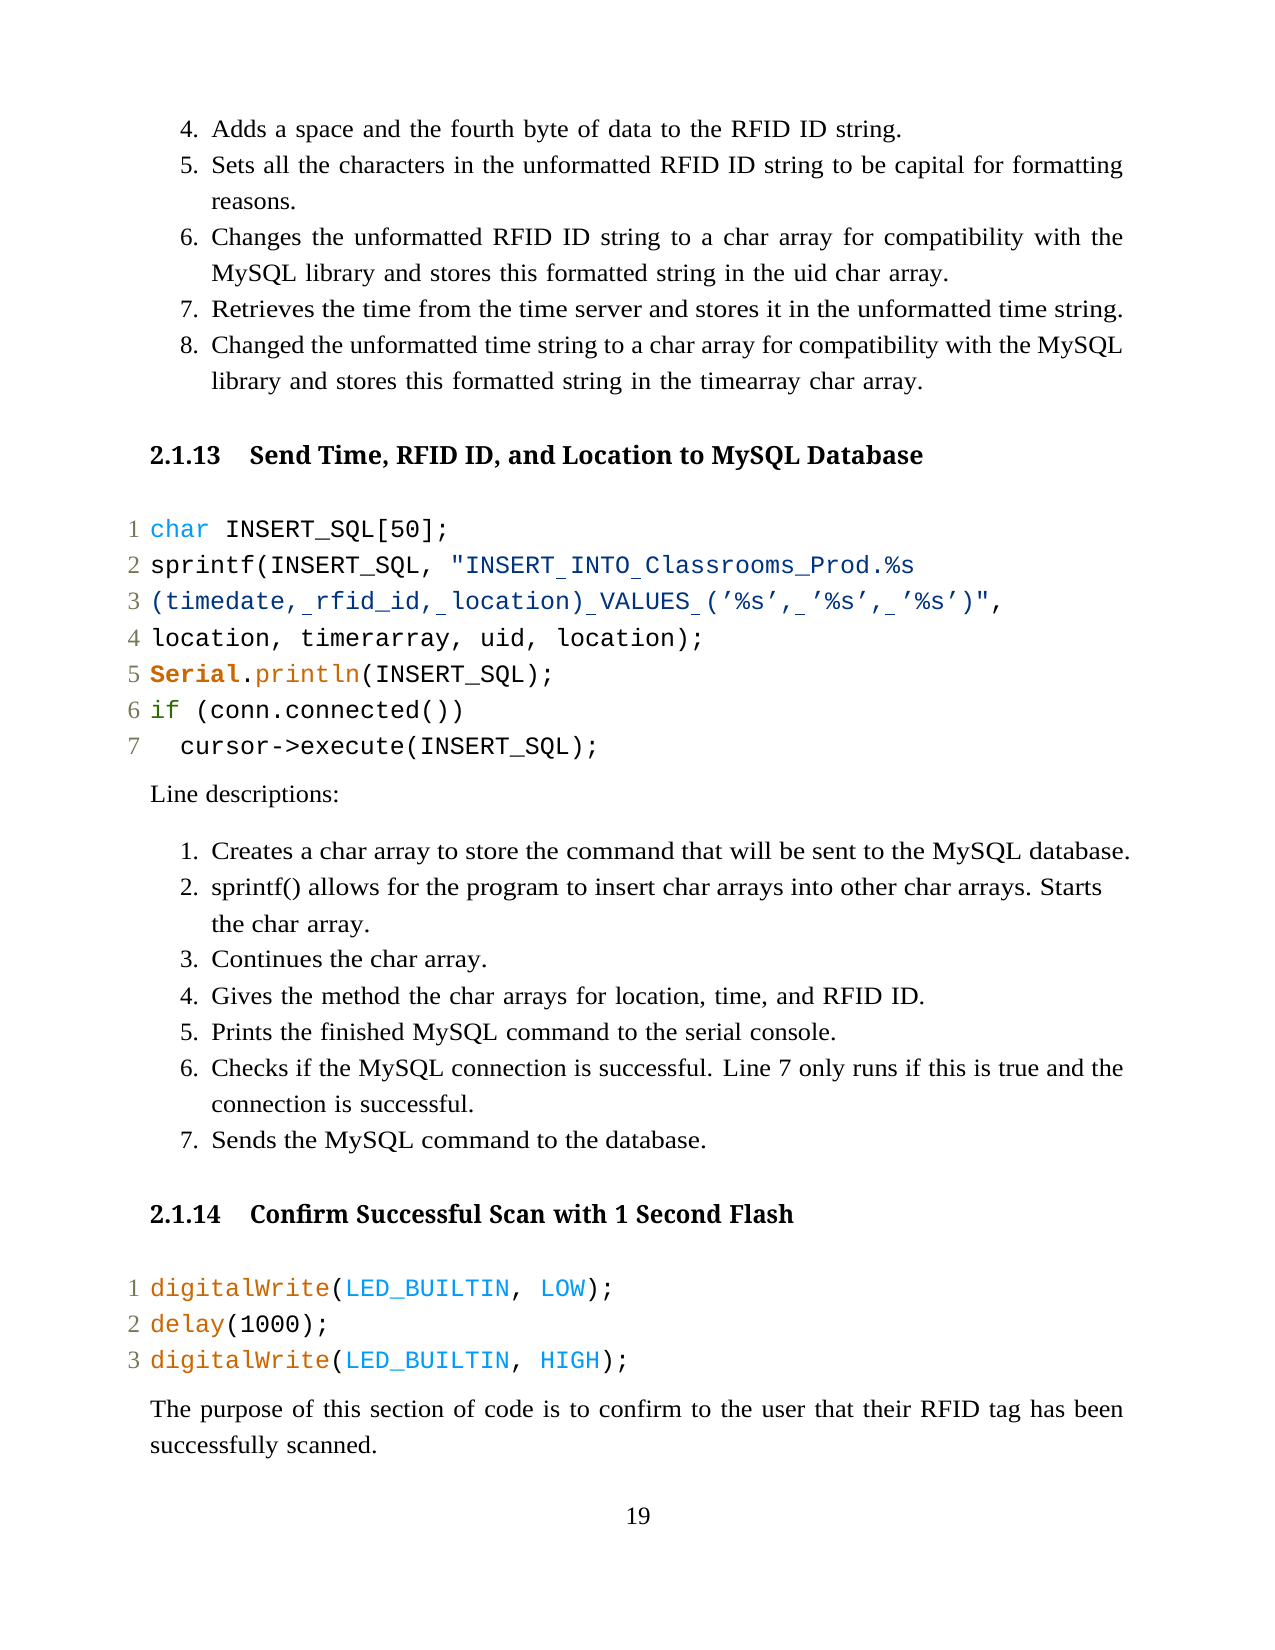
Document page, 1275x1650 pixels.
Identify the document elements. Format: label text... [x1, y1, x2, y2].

subtitle Send Time, RFID ID, and Location to MySQL Database [150, 437, 1275, 471]
list location, timerarray, uid, location); [127, 623, 1275, 653]
list if (conn.connected()) [127, 695, 1275, 726]
list cursor->execute(INSERT_SQL); [127, 731, 1275, 762]
list Sends the MySQL command to the database. [180, 1125, 1275, 1154]
list Changed the unformatted time string to a char array for compatibility with the MySQL library and stores this formatted string in the timearray char array. [180, 330, 1125, 395]
subtitle Confirm Successful Scan with 1 Second Flash [150, 1196, 1275, 1231]
list (timedate, rfid_id, location) VALUES (’%s’, ’%s’, ’%s’)", [127, 586, 1275, 617]
list Checks if the MySQL connection is successful. Line 7 only runs if this is true and the connection is successful. [180, 1053, 1125, 1118]
text 3 digitalWrite(LED_BUILTIN, HIGH); [127, 1346, 1275, 1376]
list sprintf(INSERT_SQL, "INSERT INTO Classrooms_Prod.%s [127, 550, 1275, 581]
text Line descriptions: [150, 779, 1275, 808]
list Creates a char array to store the command that will be sent to the MySQL database. [180, 836, 1275, 865]
list sprintf() allows for the program to insert char arrays into other char arrays. Starts the char array. [180, 872, 1125, 937]
text 2 delay(1000); [127, 1309, 1275, 1340]
list Gives the method the char arrays for location, time, and RFID ID. [180, 981, 1275, 1009]
text 1 digitalWrite(LED_BUILTIN, LOW); [127, 1273, 1275, 1304]
list Adds a space and the fourth byte of data to the RFID ID string. [180, 114, 1275, 142]
list Prints the finished MySQL command to the serial console. [180, 1017, 1275, 1046]
list Continues the char array. [180, 945, 1275, 973]
list Retrieves the time from the time server and stores it in the unformatted time string. [180, 294, 1275, 323]
text The purpose of this section of code is to confirm to the user that their RFID tag has been successfully scanned. [150, 1394, 1125, 1459]
list Changes the unformatted RFID ID string to a char array for compatibility with the MySQL library and stores this formatted string in the uid char array. [180, 222, 1125, 287]
list Serial.println(INSERT_SQL); [127, 659, 1275, 689]
list Sets all the characters in the unformatted RFID ID string to be capital for formatting reasons. [180, 150, 1125, 214]
list char INSERT_SQL[50]; [127, 514, 1275, 545]
